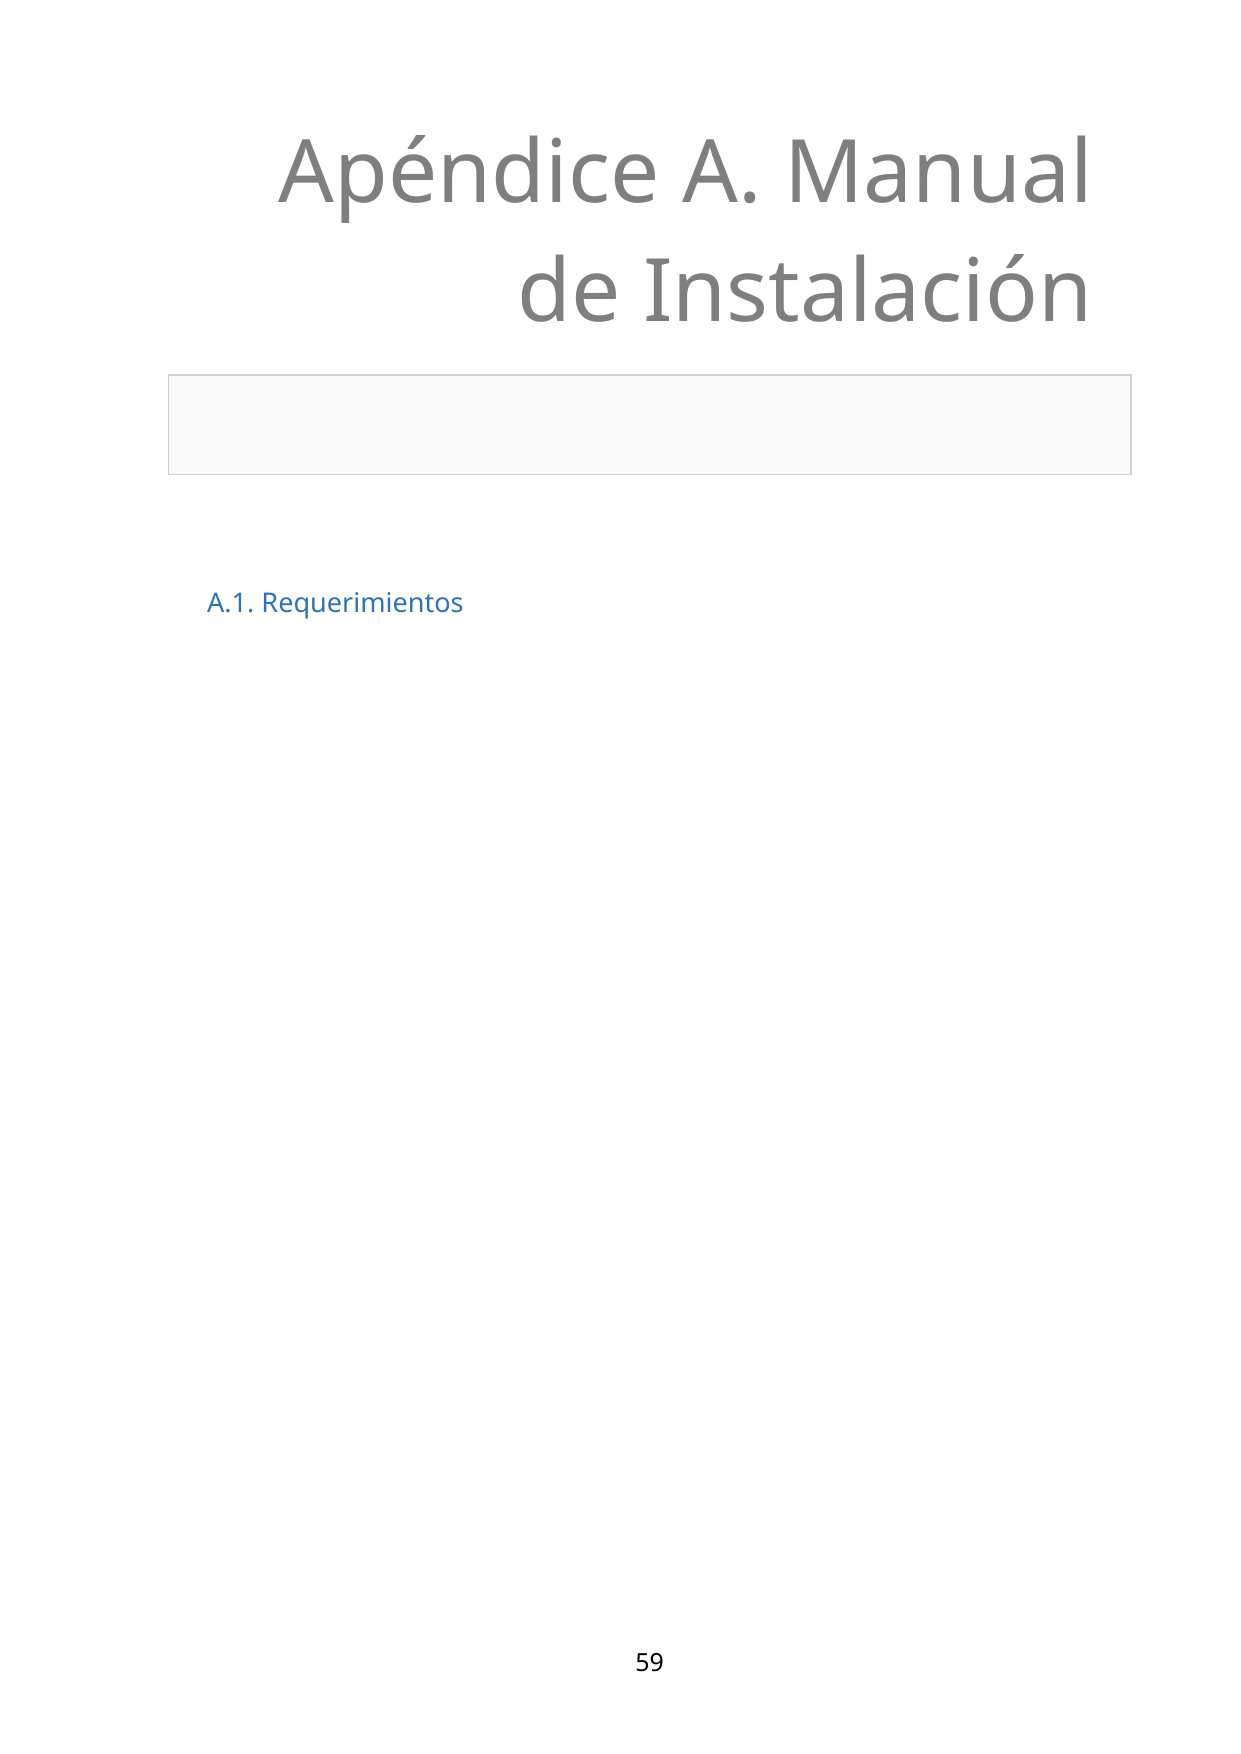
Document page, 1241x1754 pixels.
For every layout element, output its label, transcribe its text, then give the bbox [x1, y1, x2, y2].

text Manual de Instalación [207, 109, 1092, 347]
text Requerimientos [207, 583, 1092, 620]
